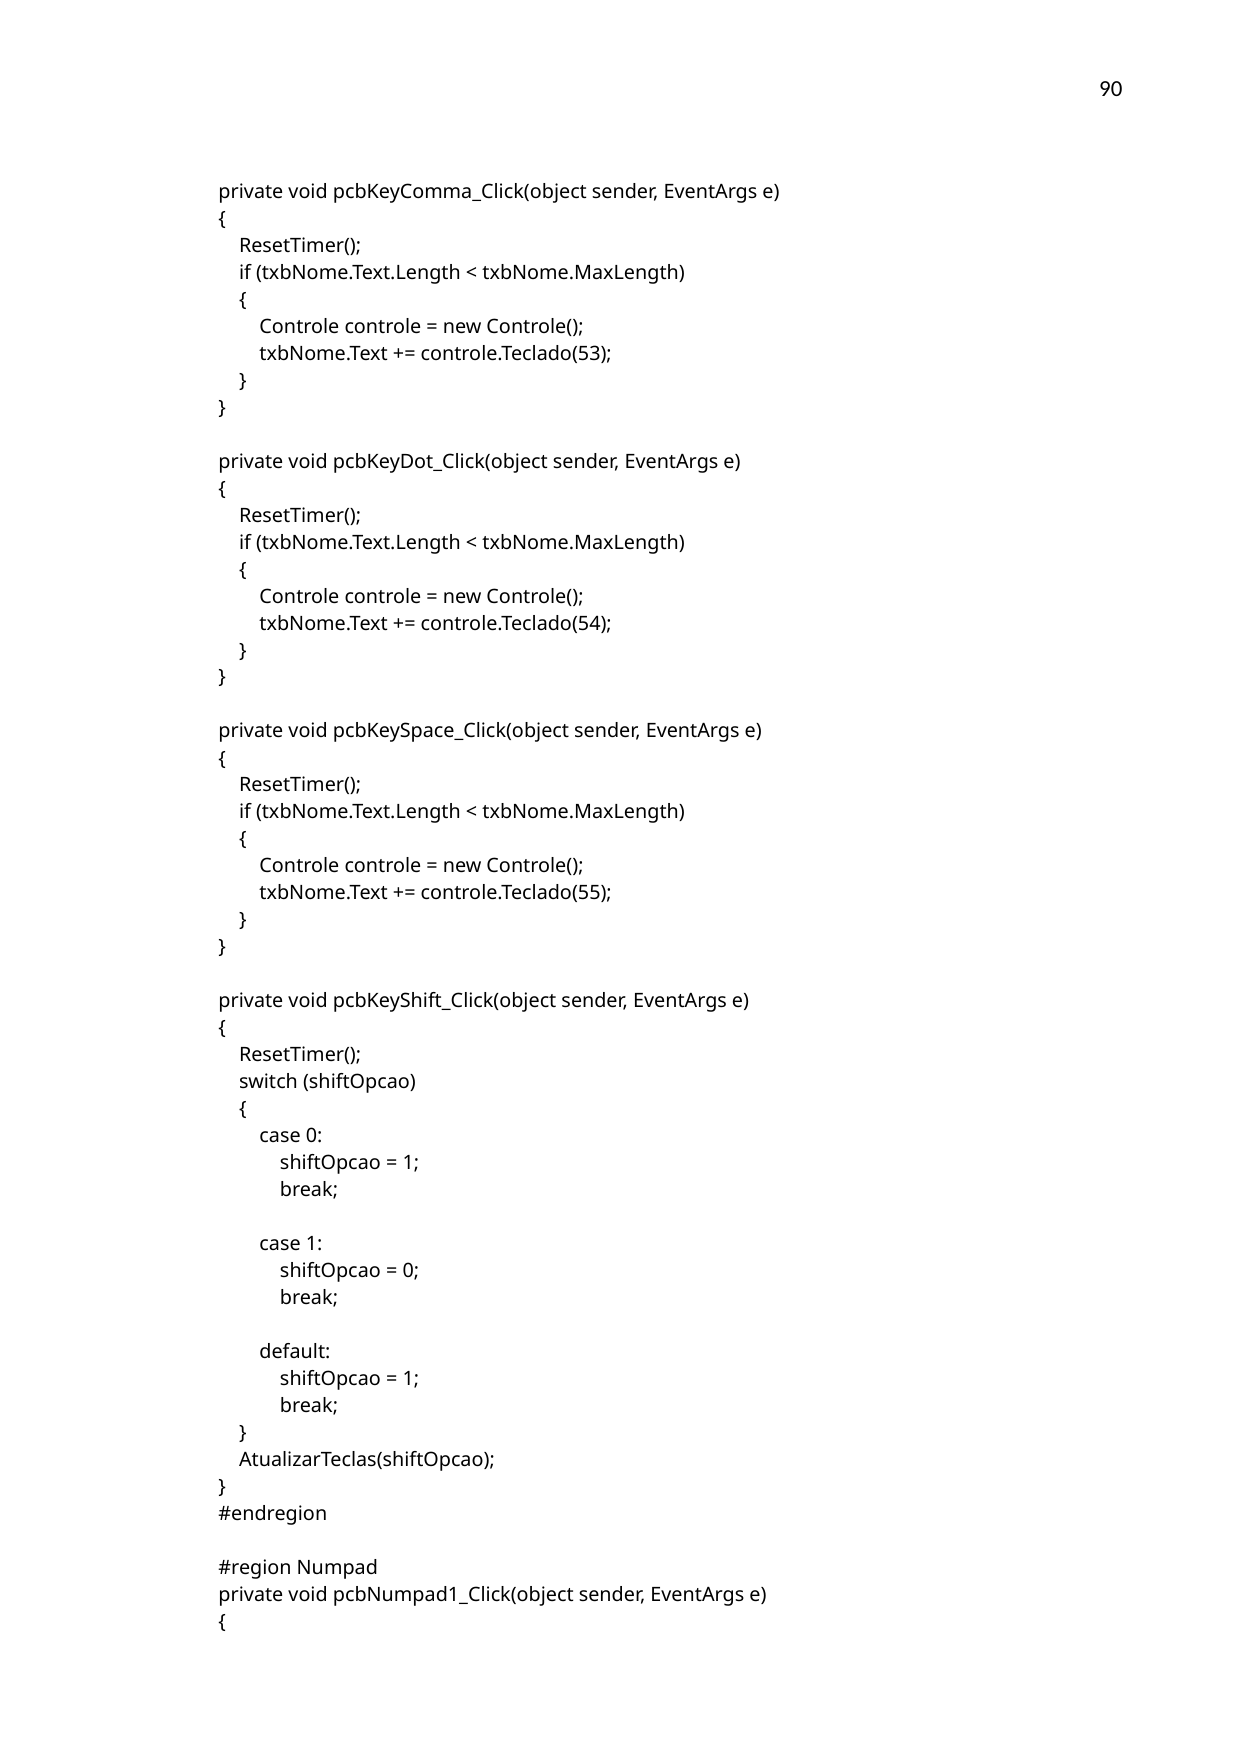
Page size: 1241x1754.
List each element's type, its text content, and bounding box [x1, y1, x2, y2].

text } [177, 393, 1122, 420]
text } [177, 1418, 1122, 1445]
text private void pcbKeyDot_Click(object sender, EventArgs e) [177, 447, 1122, 474]
text } [177, 636, 1122, 663]
text private void pcbKeyComma_Click(object sender, EventArgs e) [177, 177, 1122, 204]
text { [177, 825, 1122, 852]
text { [177, 204, 1122, 231]
text { [177, 1094, 1122, 1121]
text ResetTimer(); [177, 1041, 1122, 1067]
text { [177, 474, 1122, 501]
text private void pcbNumpad1_Click(object sender, EventArgs e) [177, 1580, 1122, 1607]
text AtualizarTeclas(shiftOpcao); [177, 1445, 1122, 1472]
text { [177, 555, 1122, 582]
text } [177, 1472, 1122, 1499]
text Controle controle = new Controle(); [177, 582, 1122, 609]
text } [177, 933, 1122, 959]
text } [177, 906, 1122, 933]
text case 1: [177, 1229, 1122, 1256]
text Controle controle = new Controle(); [177, 312, 1122, 339]
text #region Numpad [177, 1553, 1122, 1580]
text { [177, 1607, 1122, 1634]
text private void pcbKeyShift_Click(object sender, EventArgs e) [177, 987, 1122, 1013]
text Controle controle = new Controle(); [177, 852, 1122, 879]
text break; [177, 1283, 1122, 1310]
text #endregion [177, 1499, 1122, 1526]
text shiftOpcao = 1; [177, 1364, 1122, 1391]
text switch (shiftOpcao) [177, 1067, 1122, 1094]
text if (txbNome.Text.Length < txbNome.MaxLength) [177, 528, 1122, 555]
text } [177, 366, 1122, 393]
text shiftOpcao = 0; [177, 1256, 1122, 1283]
text break; [177, 1175, 1122, 1202]
text txbNome.Text += controle.Teclado(55); [177, 879, 1122, 906]
text default: [177, 1337, 1122, 1364]
text { [177, 744, 1122, 771]
text { [177, 285, 1122, 312]
text ResetTimer(); [177, 771, 1122, 798]
text if (txbNome.Text.Length < txbNome.MaxLength) [177, 258, 1122, 285]
text txbNome.Text += controle.Teclado(53); [177, 339, 1122, 366]
text ResetTimer(); [177, 231, 1122, 258]
text private void pcbKeySpace_Click(object sender, EventArgs e) [177, 717, 1122, 744]
text shiftOpcao = 1; [177, 1148, 1122, 1175]
text case 0: [177, 1121, 1122, 1148]
text { [177, 1013, 1122, 1041]
text if (txbNome.Text.Length < txbNome.MaxLength) [177, 798, 1122, 825]
text ResetTimer(); [177, 501, 1122, 528]
text } [177, 663, 1122, 690]
text txbNome.Text += controle.Teclado(54); [177, 609, 1122, 636]
text break; [177, 1391, 1122, 1418]
